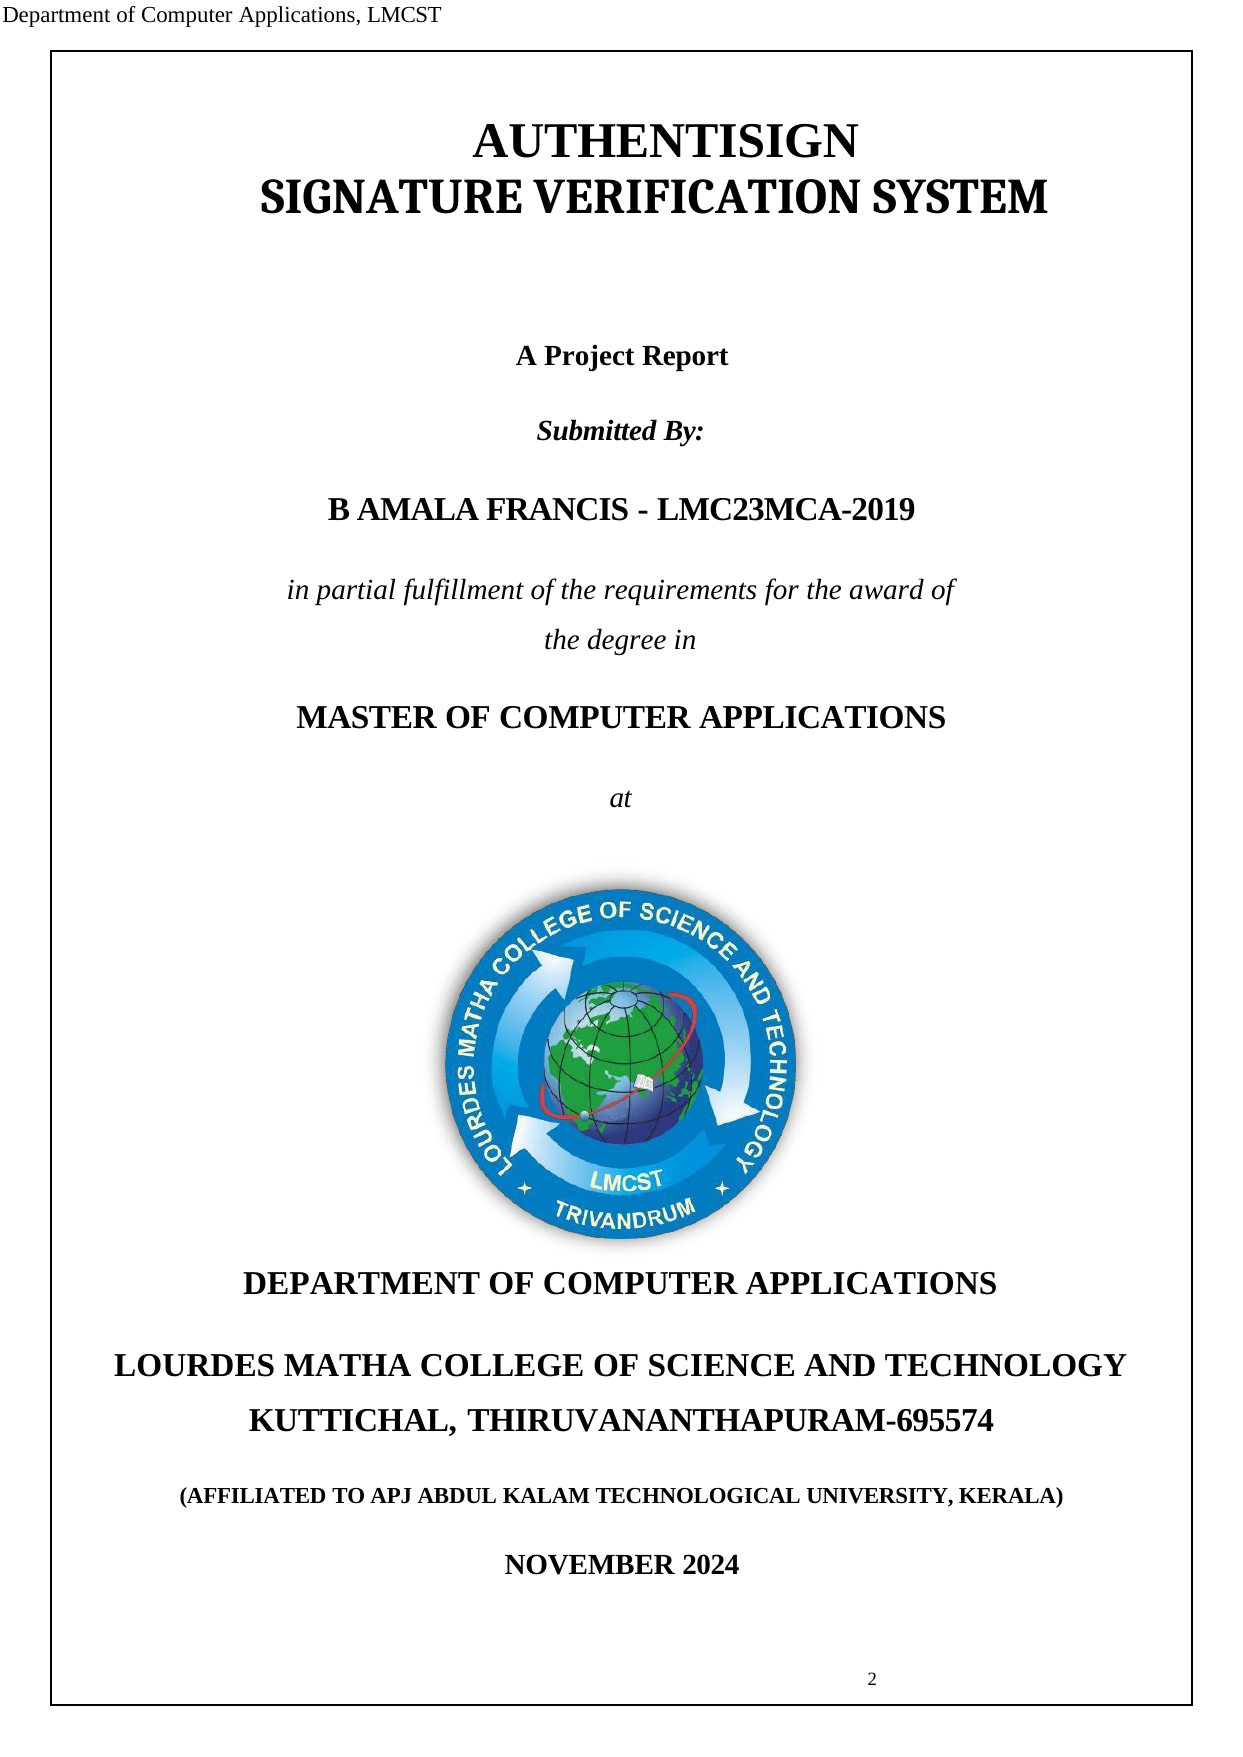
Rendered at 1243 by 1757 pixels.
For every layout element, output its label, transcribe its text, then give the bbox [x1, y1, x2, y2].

subtitle NOVEMBER 2024 [162, 1547, 1082, 1580]
text in partial fulfillment of the requirements for the award of the degree in [278, 572, 965, 656]
text KUTTICHAL, THIRUVANANTHAPURAM-695574 [161, 1400, 1082, 1438]
text SIGNATURE VERIFICATION SYSTEM [142, 169, 1168, 226]
picture [418, 862, 821, 1263]
text Submitted By: [162, 413, 1082, 447]
subtitle A Project Report [162, 338, 1082, 371]
subtitle B AMALA FRANCIS - LMC23MCA-2019 [162, 489, 1082, 528]
text (AFFILIATED TO APJ ABDUL KALAM TECHNOLOGICAL UNIVERSITY, KERALA) [161, 1482, 1082, 1509]
subtitle MASTER OF COMPUTER APPLICATIONS [161, 697, 1082, 736]
text AUTHENTISIGN [92, 111, 1067, 169]
text at [162, 780, 1082, 813]
